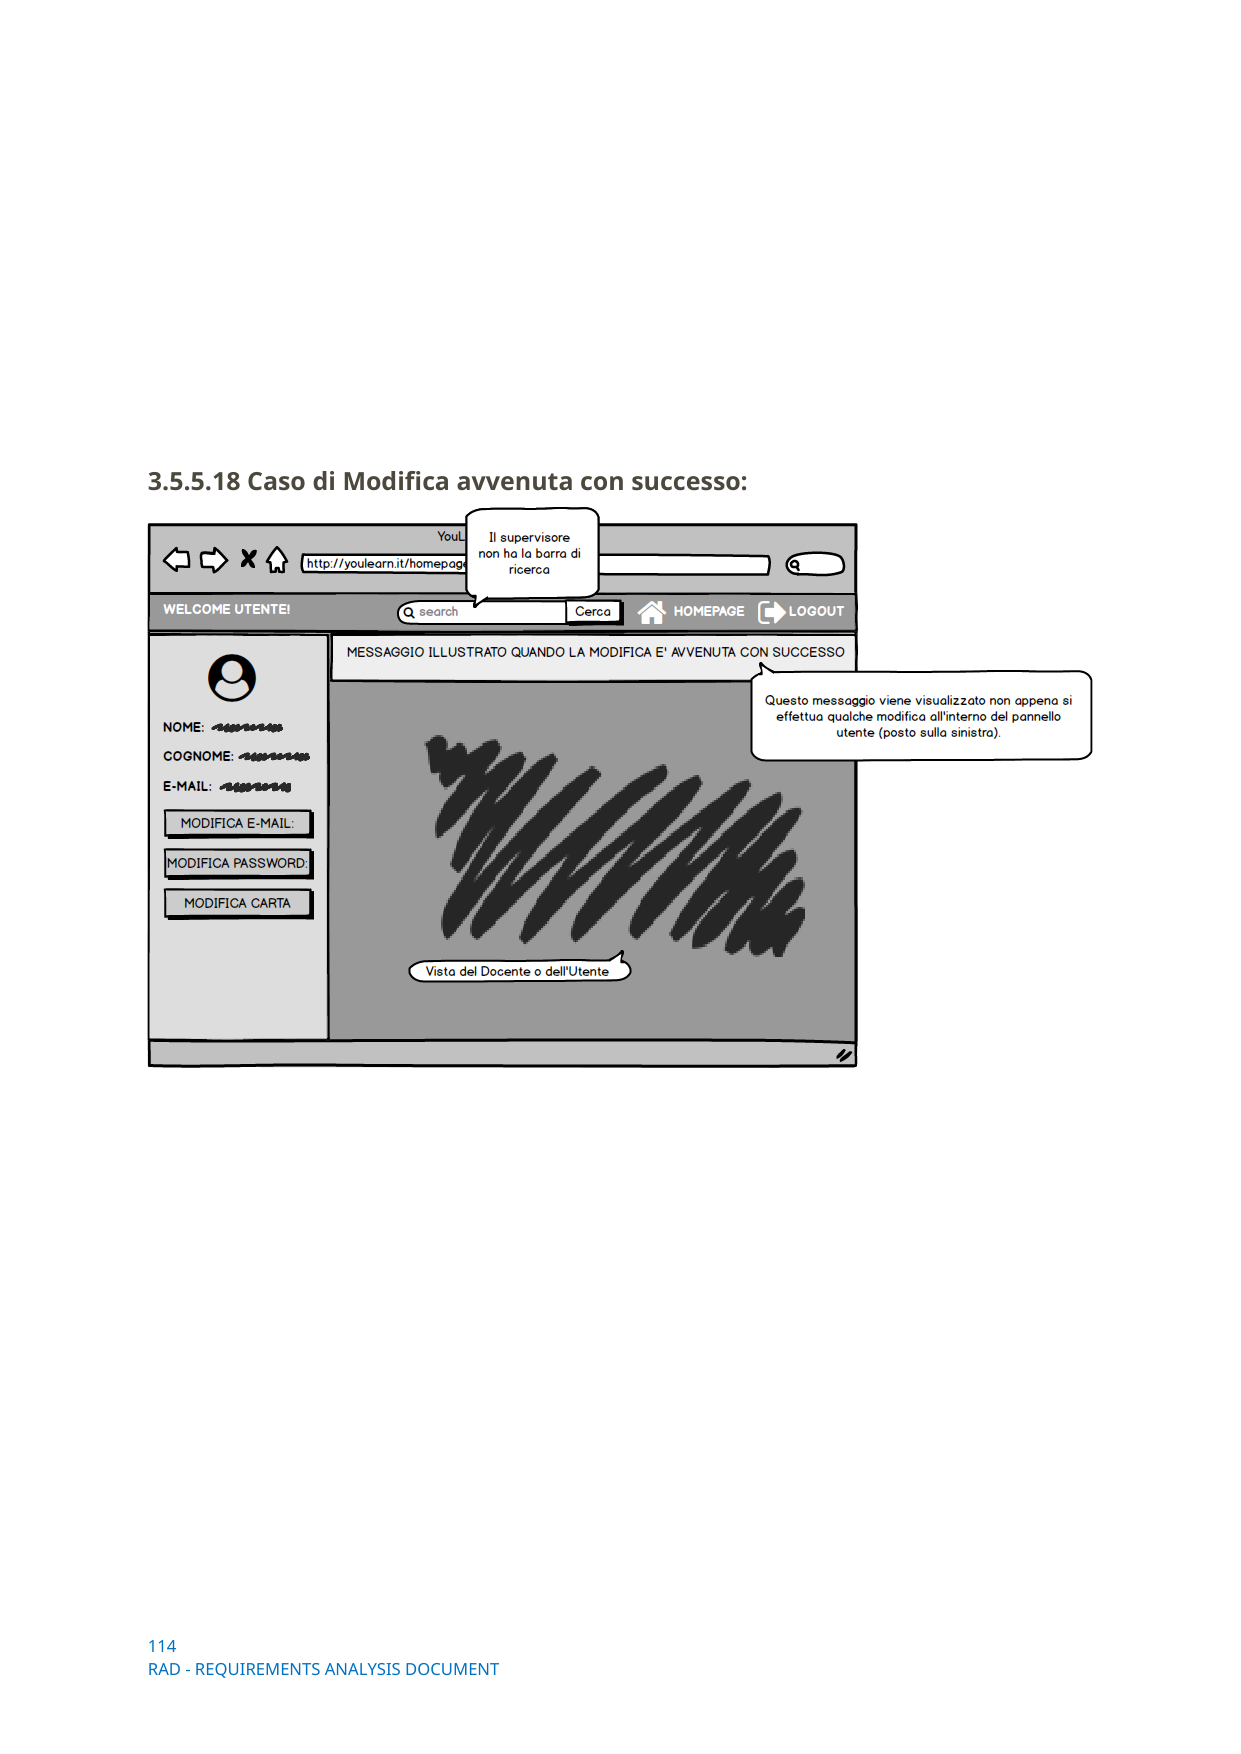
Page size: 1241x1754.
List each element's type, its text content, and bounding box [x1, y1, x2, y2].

subtitle 3.5.5.18 Caso di Modifica avvenuta con successo: [148, 464, 1092, 498]
picture [147, 506, 1093, 1068]
